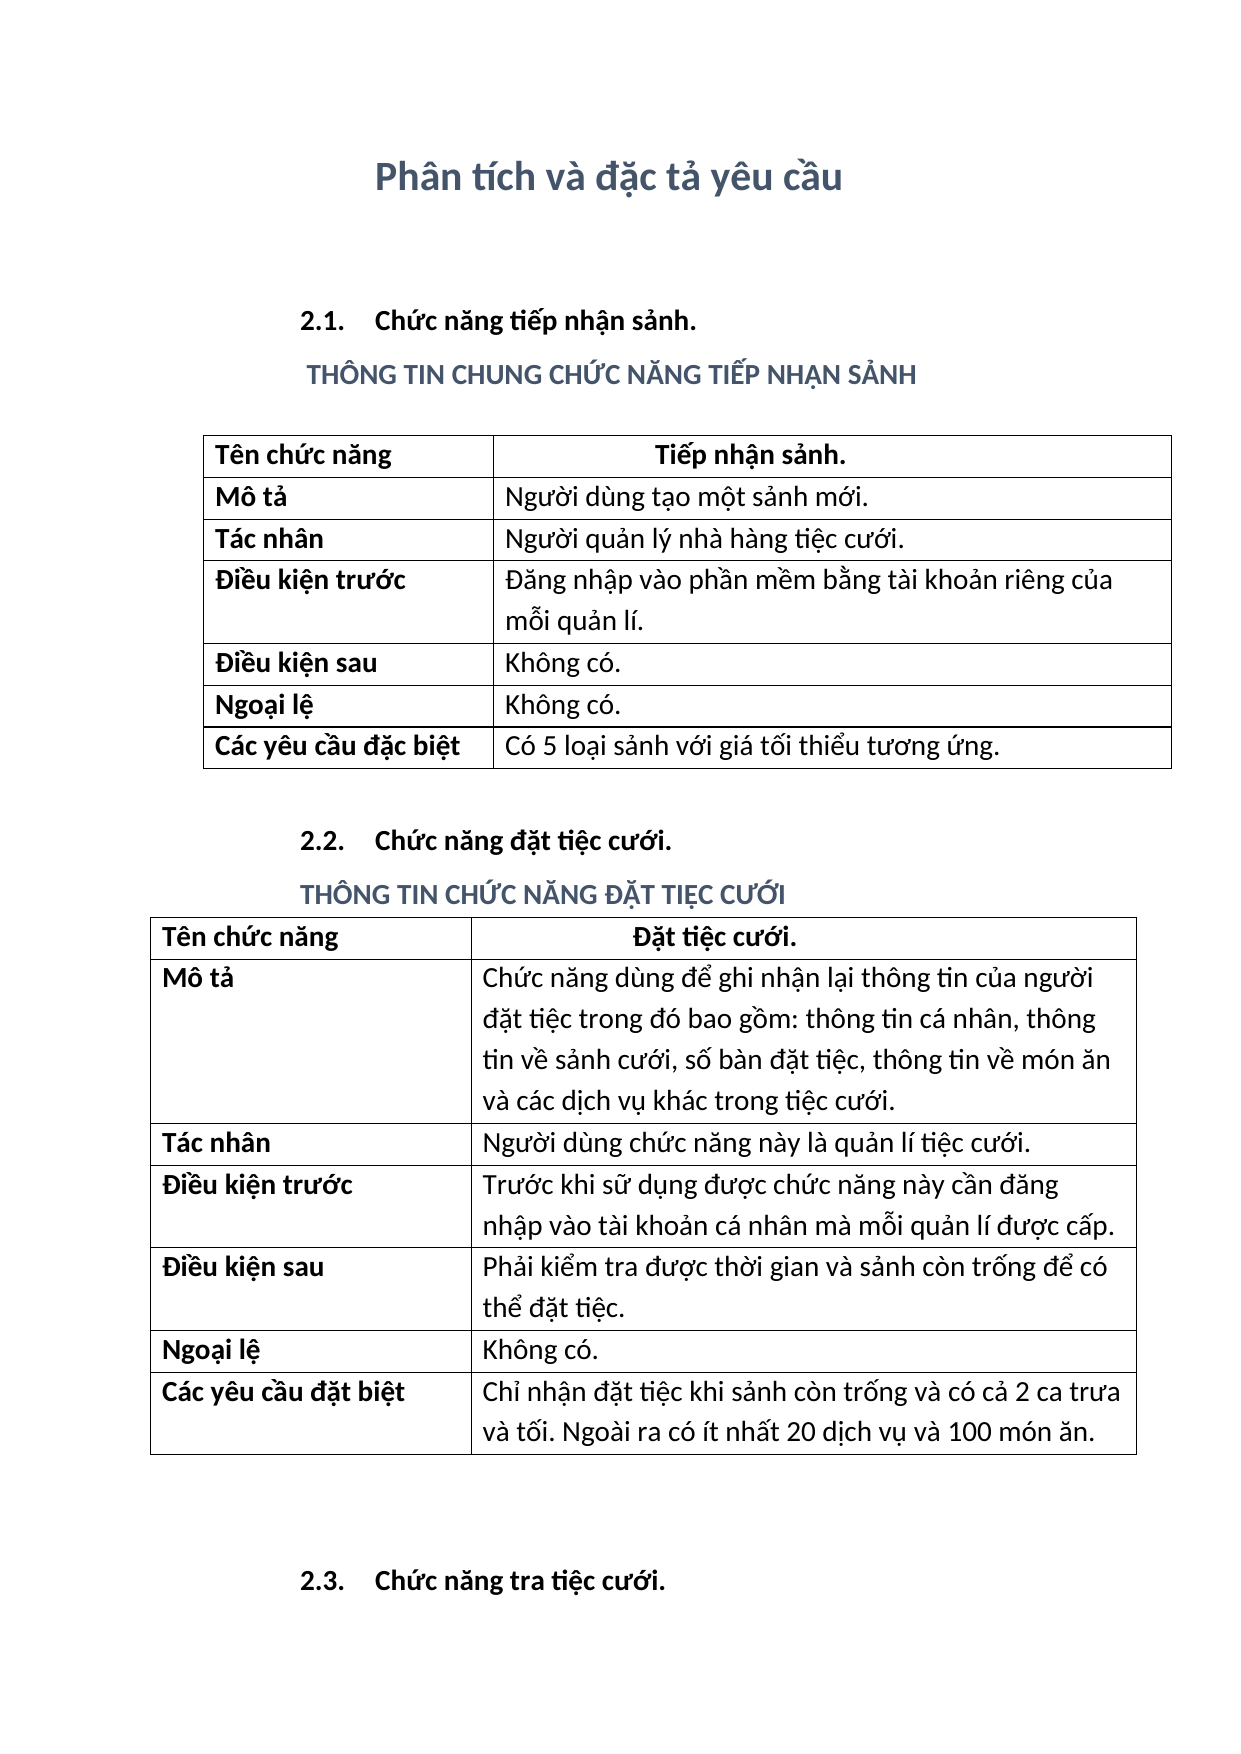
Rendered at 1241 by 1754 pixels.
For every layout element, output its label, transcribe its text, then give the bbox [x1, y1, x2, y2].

table_cell Mô tả [204, 478, 493, 519]
table_cell Trước khi sữ dụng được chức năng này cần đăng nhập vào tài khoản cá nhân mà mỗi quản lí được cấp. [472, 1166, 1136, 1247]
table_header Đặt tiệc cưới. [472, 918, 1136, 958]
table_cell Có 5 loại sảnh với giá tối thiểu tương ứng. [494, 728, 1171, 768]
text THÔNG TIN CHỨC NĂNG ĐẶT TIỆC CƯỚI [225, 876, 1090, 912]
table_cell Ngoại lệ [204, 686, 493, 726]
table_header Tên chức năng [151, 918, 471, 958]
table_cell Đăng nhập vào phần mềm bằng tài khoản riêng của mỗi quản lí. [494, 561, 1171, 643]
table_cell Các yêu cầu đặc biệt [204, 728, 493, 768]
text THÔNG TIN CHUNG CHỨC NĂNG TIẾP NHẬN SẢNH [225, 356, 1090, 392]
table_cell Mô tả [151, 960, 471, 1123]
table_cell Phải kiểm tra được thời gian và sảnh còn trống để có thể đặt tiệc. [472, 1248, 1136, 1330]
table_cell Điều kiện trước [204, 561, 493, 643]
table_cell Không có. [494, 686, 1171, 726]
table_cell Người dùng chức năng này là quản lí tiệc cưới. [472, 1124, 1136, 1165]
text 2.2. Chức năng đặt tiệc cưới. [225, 822, 1090, 858]
table_header Tên chức năng [204, 436, 493, 477]
text 2.1. Chức năng tiếp nhận sảnh. [225, 302, 1090, 338]
table_cell Người quản lý nhà hàng tiệc cưới. [494, 520, 1171, 560]
text 2.3. Chức năng tra tiệc cưới. [225, 1562, 1090, 1598]
table_cell Điều kiện trước [151, 1166, 471, 1247]
table_header Tiếp nhận sảnh. [494, 436, 1171, 477]
table_cell Tác nhân [151, 1124, 471, 1165]
table_cell Ngoại lệ [151, 1331, 471, 1372]
table_cell Điều kiện sau [204, 644, 493, 685]
table_cell Không có. [494, 644, 1171, 685]
table_cell Điều kiện sau [151, 1248, 471, 1330]
table_cell Không có. [472, 1331, 1136, 1372]
table_cell Chức năng dùng để ghi nhận lại thông tin của người đặt tiệc trong đó bao gồm: thông tin cá nhân, thông tin về sảnh cưới, số bàn đặt tiệc, thông tin về món ăn và các dịch vụ khác trong tiệc cưới. [472, 960, 1136, 1123]
table_cell Người dùng tạo một sảnh mới. [494, 478, 1171, 519]
text Phân tích và đặc tả yêu cầu [300, 150, 1090, 201]
table_cell Tác nhân [204, 520, 493, 560]
table_cell Các yêu cầu đặt biệt [151, 1373, 471, 1454]
table_cell Chỉ nhận đặt tiệc khi sảnh còn trống và có cả 2 ca trưa và tối. Ngoài ra có ít nhất 20 dịch vụ và 100 món ăn. [472, 1373, 1136, 1454]
